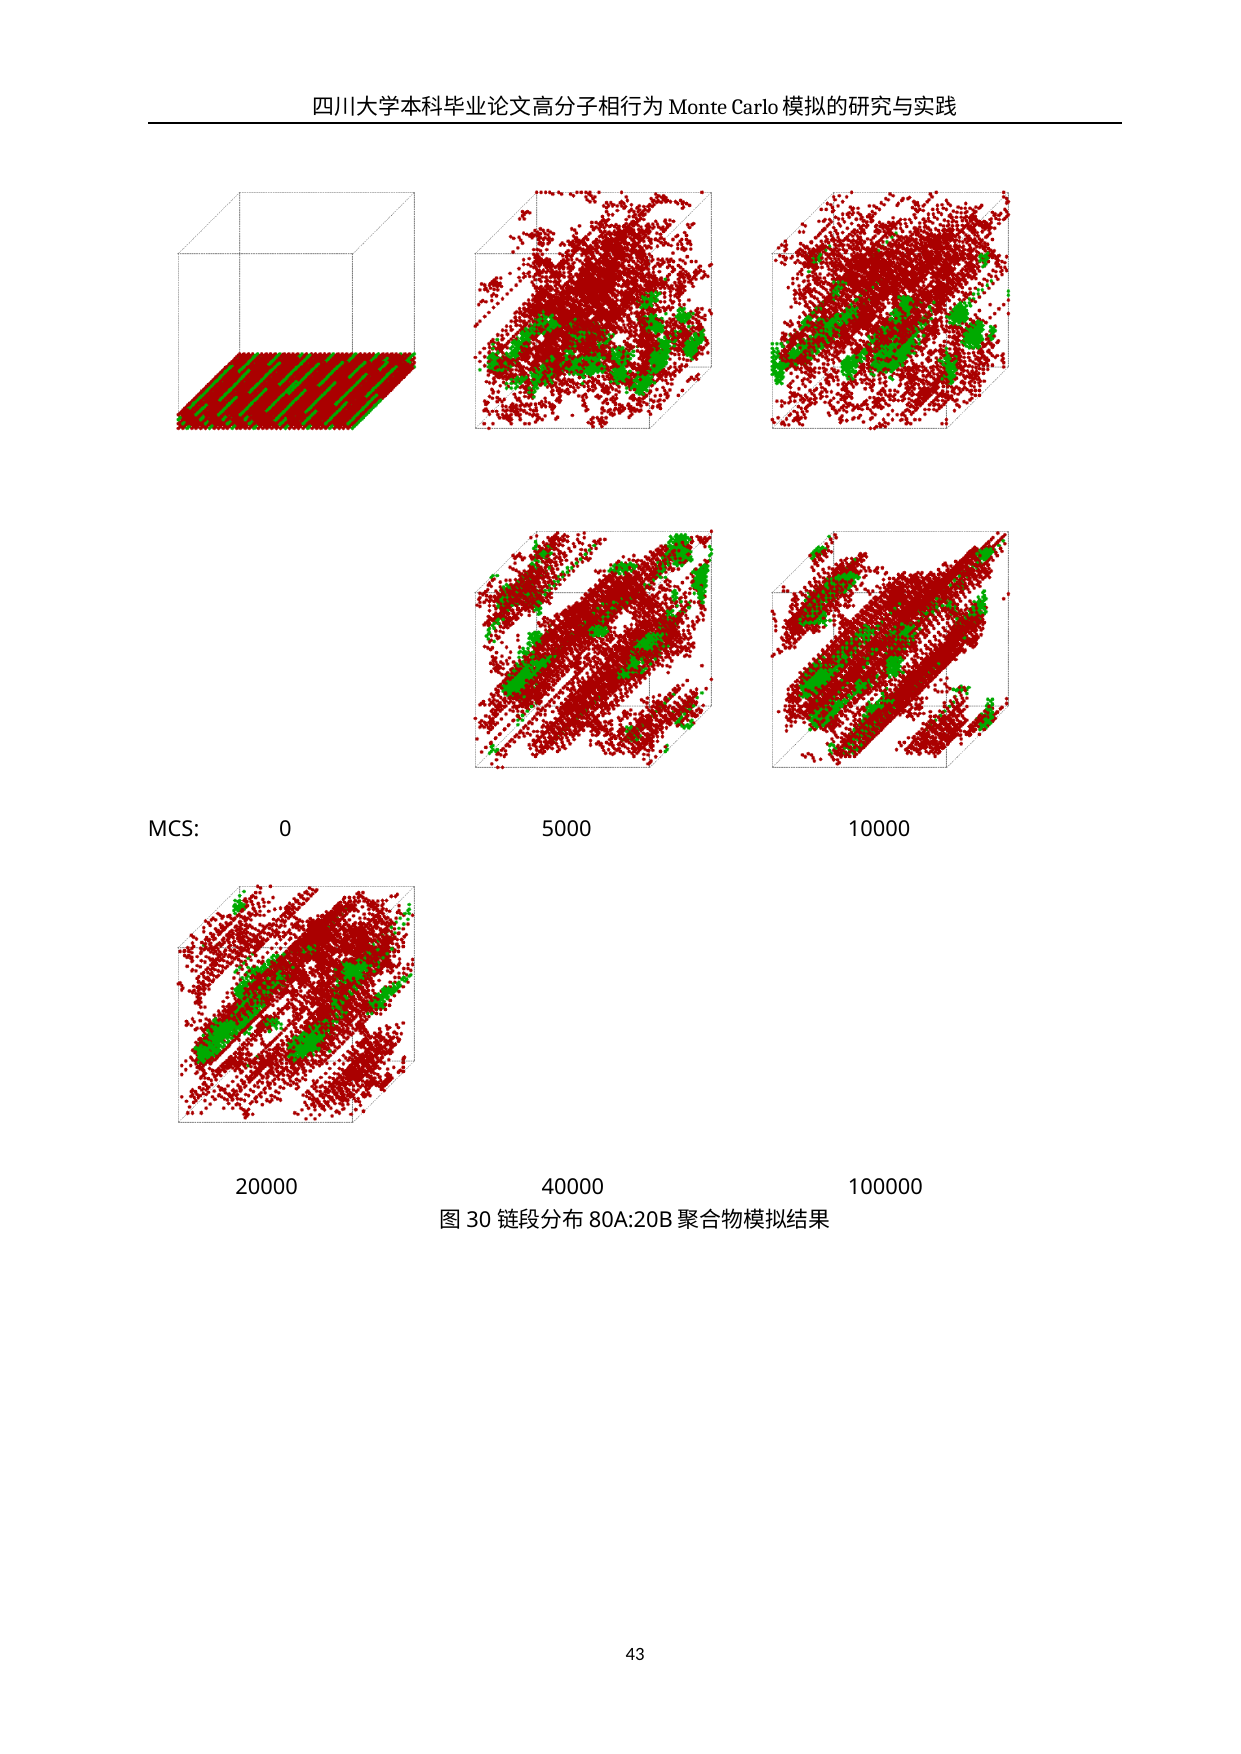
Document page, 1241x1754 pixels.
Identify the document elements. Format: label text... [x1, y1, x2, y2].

picture [445, 162, 741, 458]
text 图 30 链段分布80A:20B聚合物模拟结果 [148, 1202, 1122, 1234]
picture [148, 162, 444, 458]
picture [742, 162, 1038, 458]
picture [742, 501, 1038, 797]
picture [445, 501, 741, 797]
picture [148, 856, 444, 1152]
